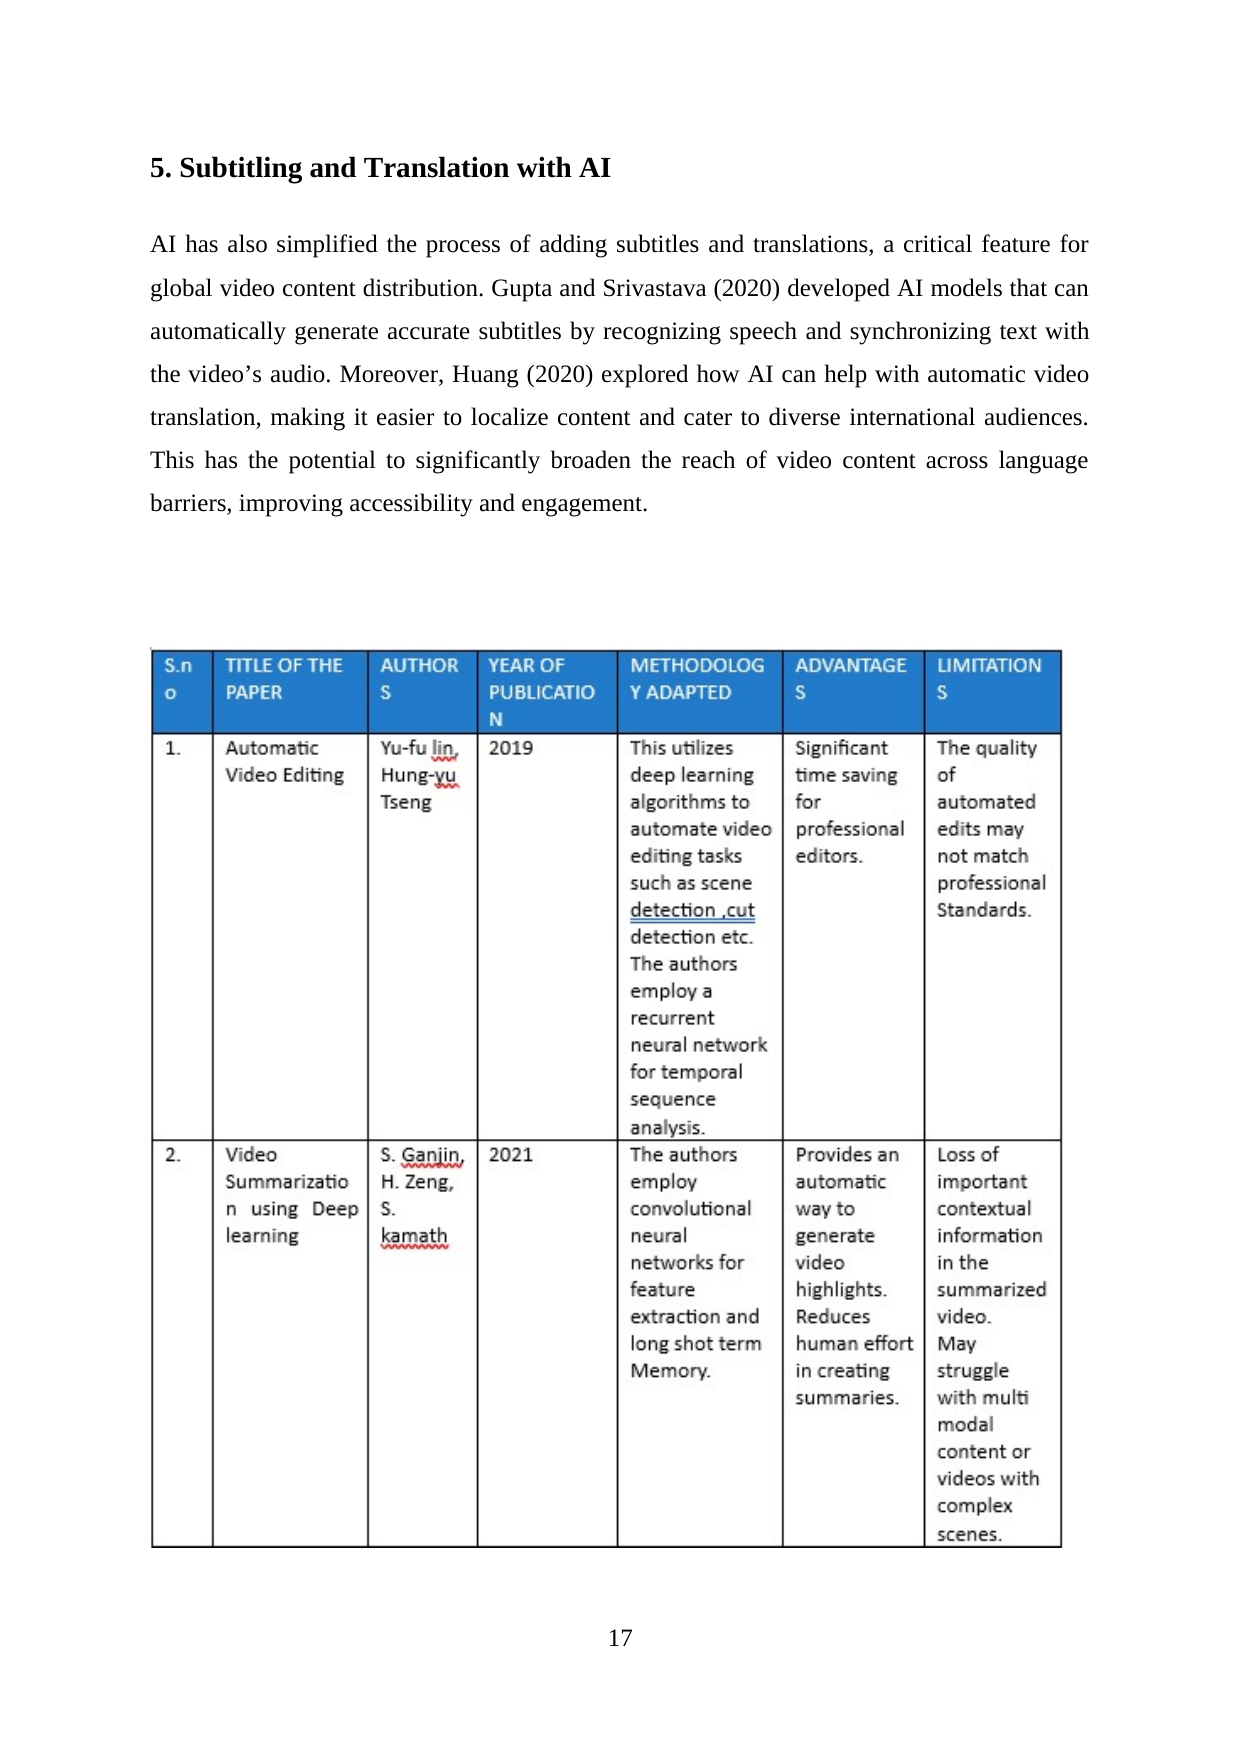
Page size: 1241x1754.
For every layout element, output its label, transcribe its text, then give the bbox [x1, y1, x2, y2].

text 5. Subtitling and Translation with AI [150, 150, 1090, 183]
text AI has also simplified the process of adding subtitles and translations, a critical feature for global video content distribution. Gupta and Srivastava (2020) developed AI models that can automatically generate accurate subtitles by recognizing speech and synchronizing text with the video’s audio. Moreover, Huang (2020) explored how AI can help with automatic video translation, making it easier to localize content and cater to diverse international audiences. This has the potential to significantly broaden the reach of video content across language barriers, improving accessibility and engagement. [150, 229, 1090, 517]
picture [150, 647, 1064, 1548]
